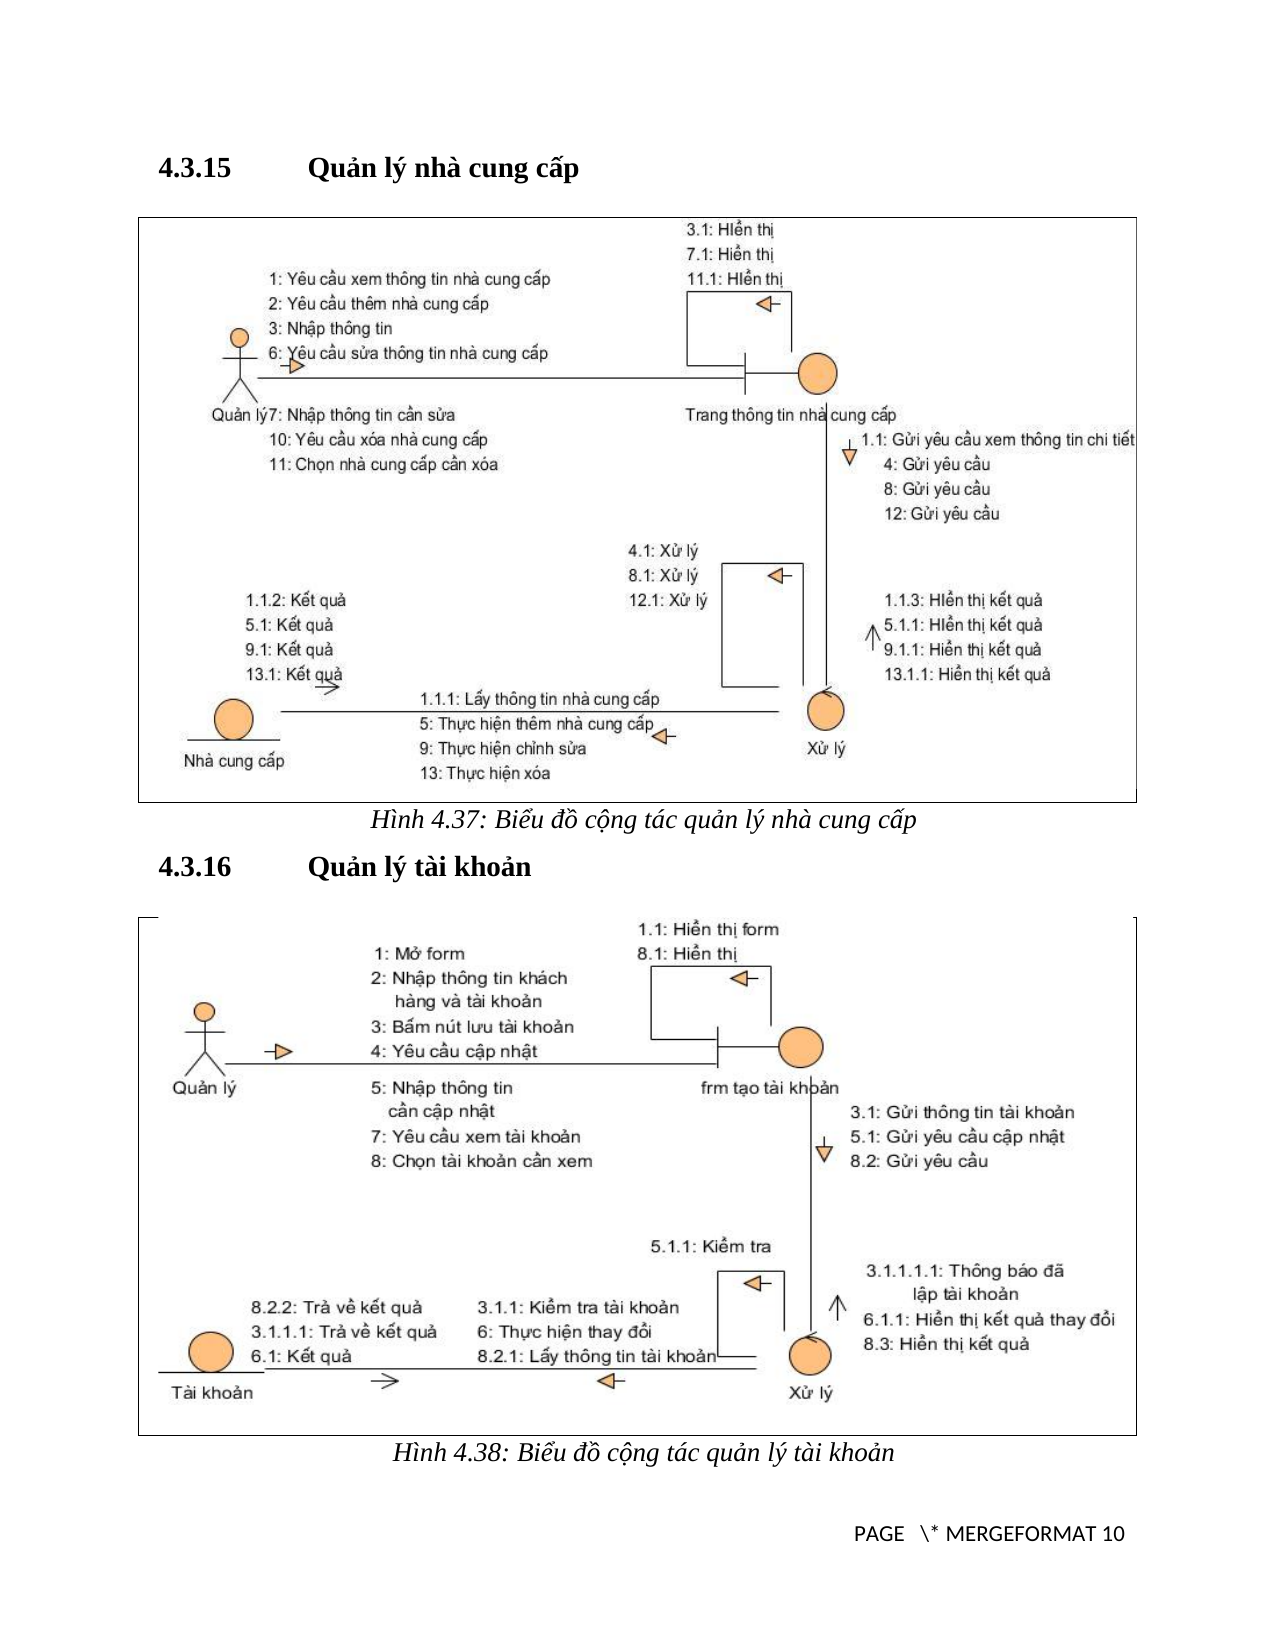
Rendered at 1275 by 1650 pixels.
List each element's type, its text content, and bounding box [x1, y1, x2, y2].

picture [158, 917, 1134, 1422]
table_header [139, 918, 1136, 1435]
table_header [139, 218, 1136, 802]
list Hình 4.37: Biểu đồ cộng tác quản lý nhà cung cấp [162, 803, 1125, 834]
list Quản lý tài khoản [158, 849, 1125, 883]
list Hình 4.38: Biểu đồ cộng tác quản lý tài khoản [162, 1436, 1125, 1467]
picture [170, 218, 1137, 789]
list Quản lý nhà cung cấp [158, 150, 1125, 183]
